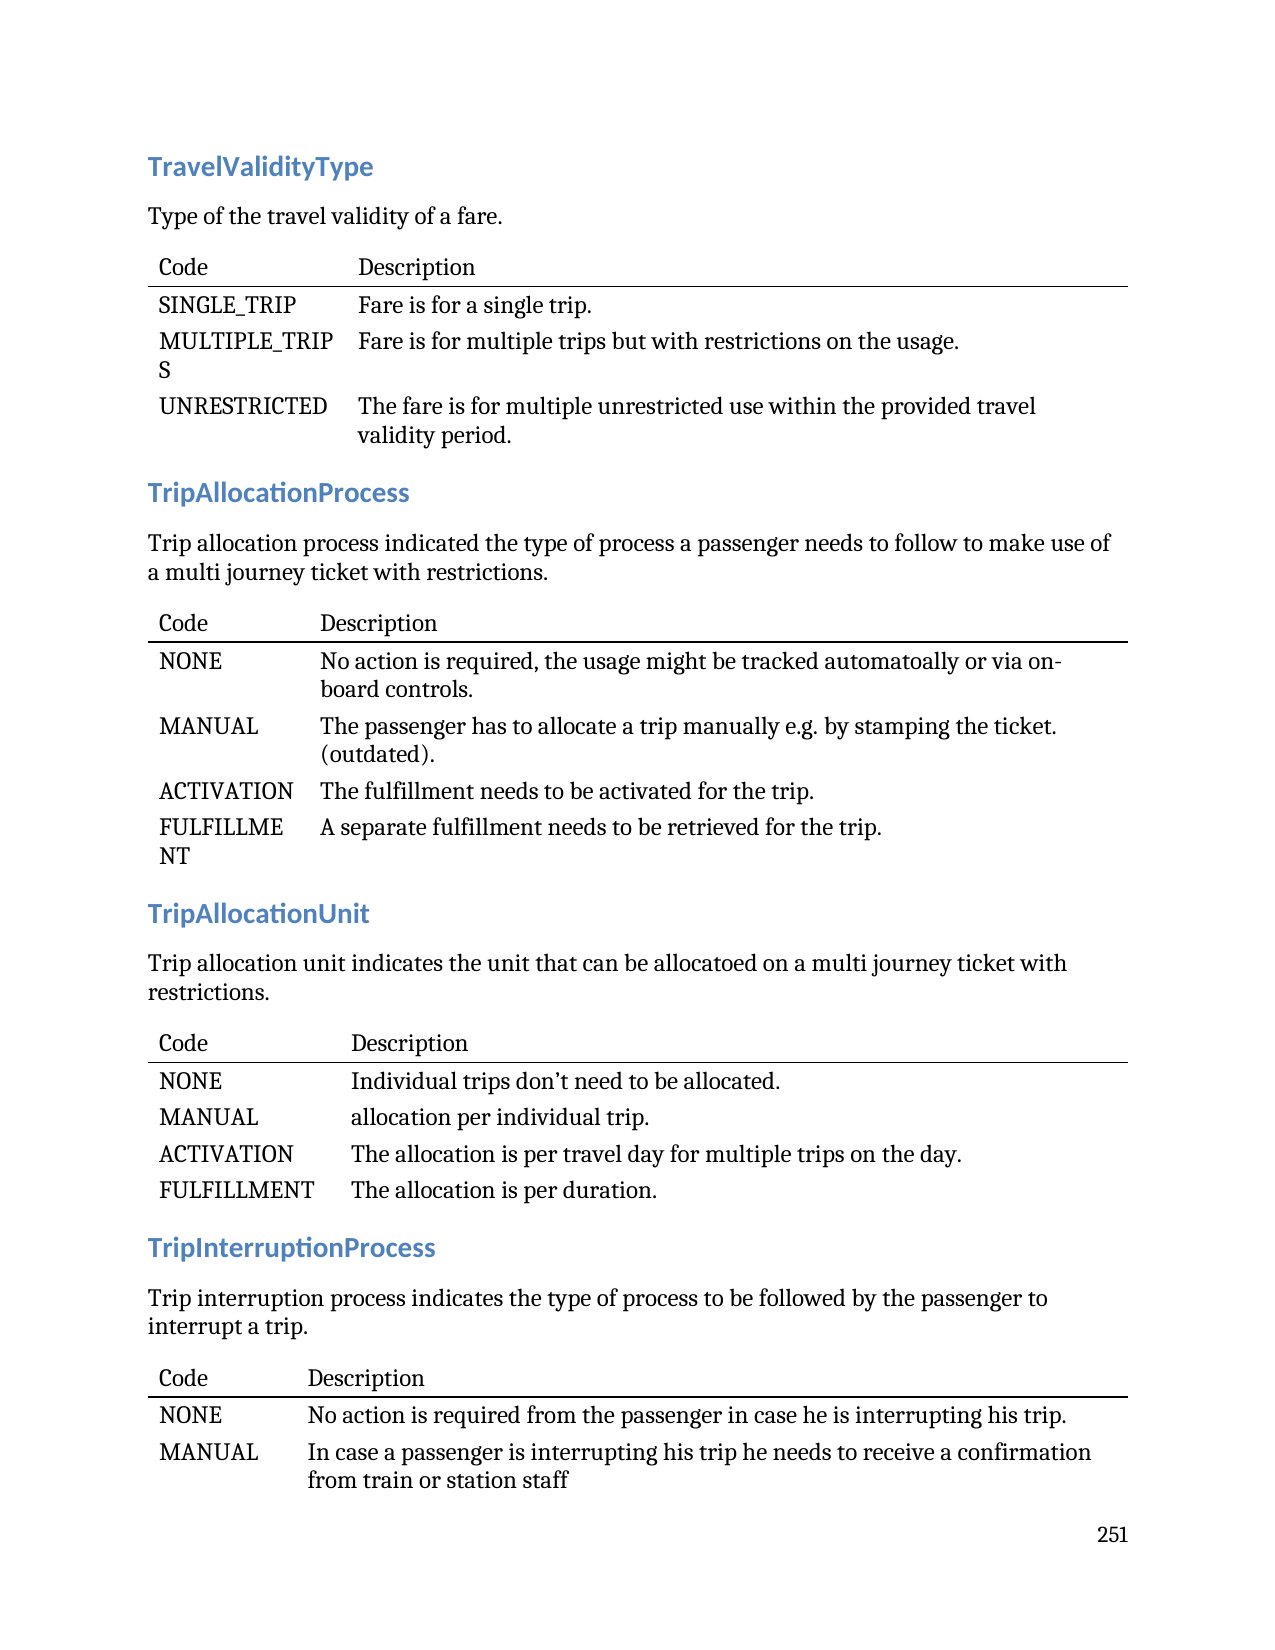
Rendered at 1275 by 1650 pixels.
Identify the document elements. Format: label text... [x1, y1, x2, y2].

subtitle TravelValidityType [148, 148, 1127, 183]
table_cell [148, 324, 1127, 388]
text Trip allocation process indicated the type of process a passenger needs to follow to make use of a multi journey ticket with restrictions. [148, 529, 1127, 586]
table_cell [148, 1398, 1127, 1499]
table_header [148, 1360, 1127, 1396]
subtitle TripInterruptionProcess [148, 1229, 1127, 1265]
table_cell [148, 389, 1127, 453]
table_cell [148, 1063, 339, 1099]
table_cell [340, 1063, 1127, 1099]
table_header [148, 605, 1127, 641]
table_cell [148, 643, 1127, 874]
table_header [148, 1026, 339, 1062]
subtitle TripAllocationProcess [148, 474, 1127, 510]
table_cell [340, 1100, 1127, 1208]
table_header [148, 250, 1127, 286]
subtitle TripAllocationUnit [148, 895, 1127, 931]
text Type of the travel validity of a fare. [148, 202, 1127, 231]
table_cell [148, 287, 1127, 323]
text Trip interruption process indicates the type of process to be followed by the passenger to interrupt a trip. [148, 1283, 1127, 1341]
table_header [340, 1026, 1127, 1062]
text Trip allocation unit indicates the unit that can be allocatoed on a multi journey ticket with restrictions. [148, 949, 1127, 1007]
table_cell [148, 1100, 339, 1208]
